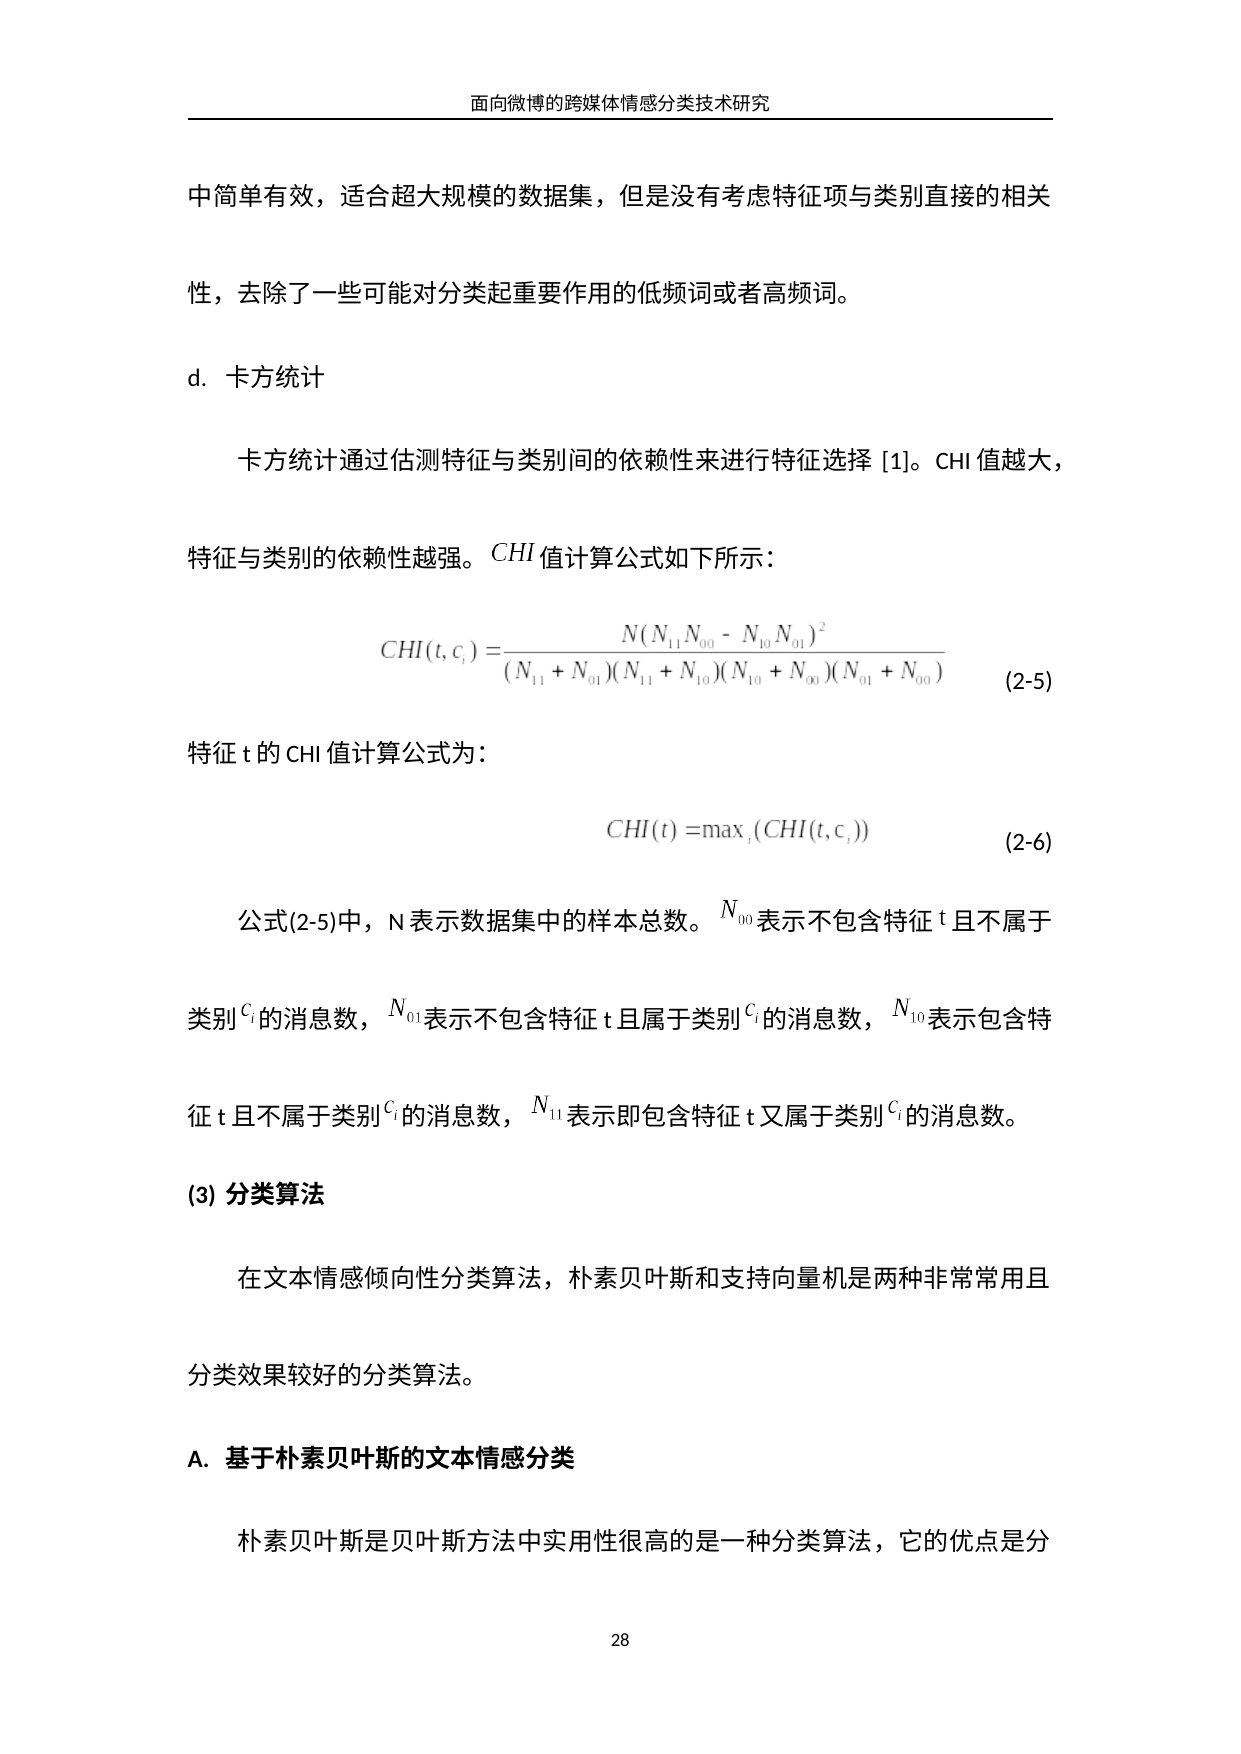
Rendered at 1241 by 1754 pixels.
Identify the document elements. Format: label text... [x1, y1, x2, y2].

text 卡方统计通过估测特征与类别间的依赖性来进行特征选择 [1]。CHI值越大，特征与类别的依赖性越强。值计算公式如下所示： [187, 426, 1053, 588]
text 特征t的CHI值计算公式为： [187, 719, 1053, 784]
text (2-6) [187, 802, 1053, 867]
text (2-5) [187, 606, 1053, 704]
text 公式(2-5)中，N表示数据集中的样本总数。表示不包含特征且不属于类别的消息数，表示不包含特征t且属于类别的消息数，表示包含特征t且不属于类别的消息数，表示即包含特征t又属于类别的消息数。 [187, 882, 1053, 1142]
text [187, 1507, 1053, 1572]
list 卡方统计 [187, 343, 1053, 408]
list 分类算法 [187, 1161, 1053, 1226]
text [187, 162, 1053, 324]
list 基于朴素贝叶斯的文本情感分类 [187, 1424, 1053, 1489]
text 在文本情感倾向性分类算法，朴素贝叶斯和支持向量机是两种非常常用且分类效果较好的分类算法。 [187, 1244, 1053, 1406]
